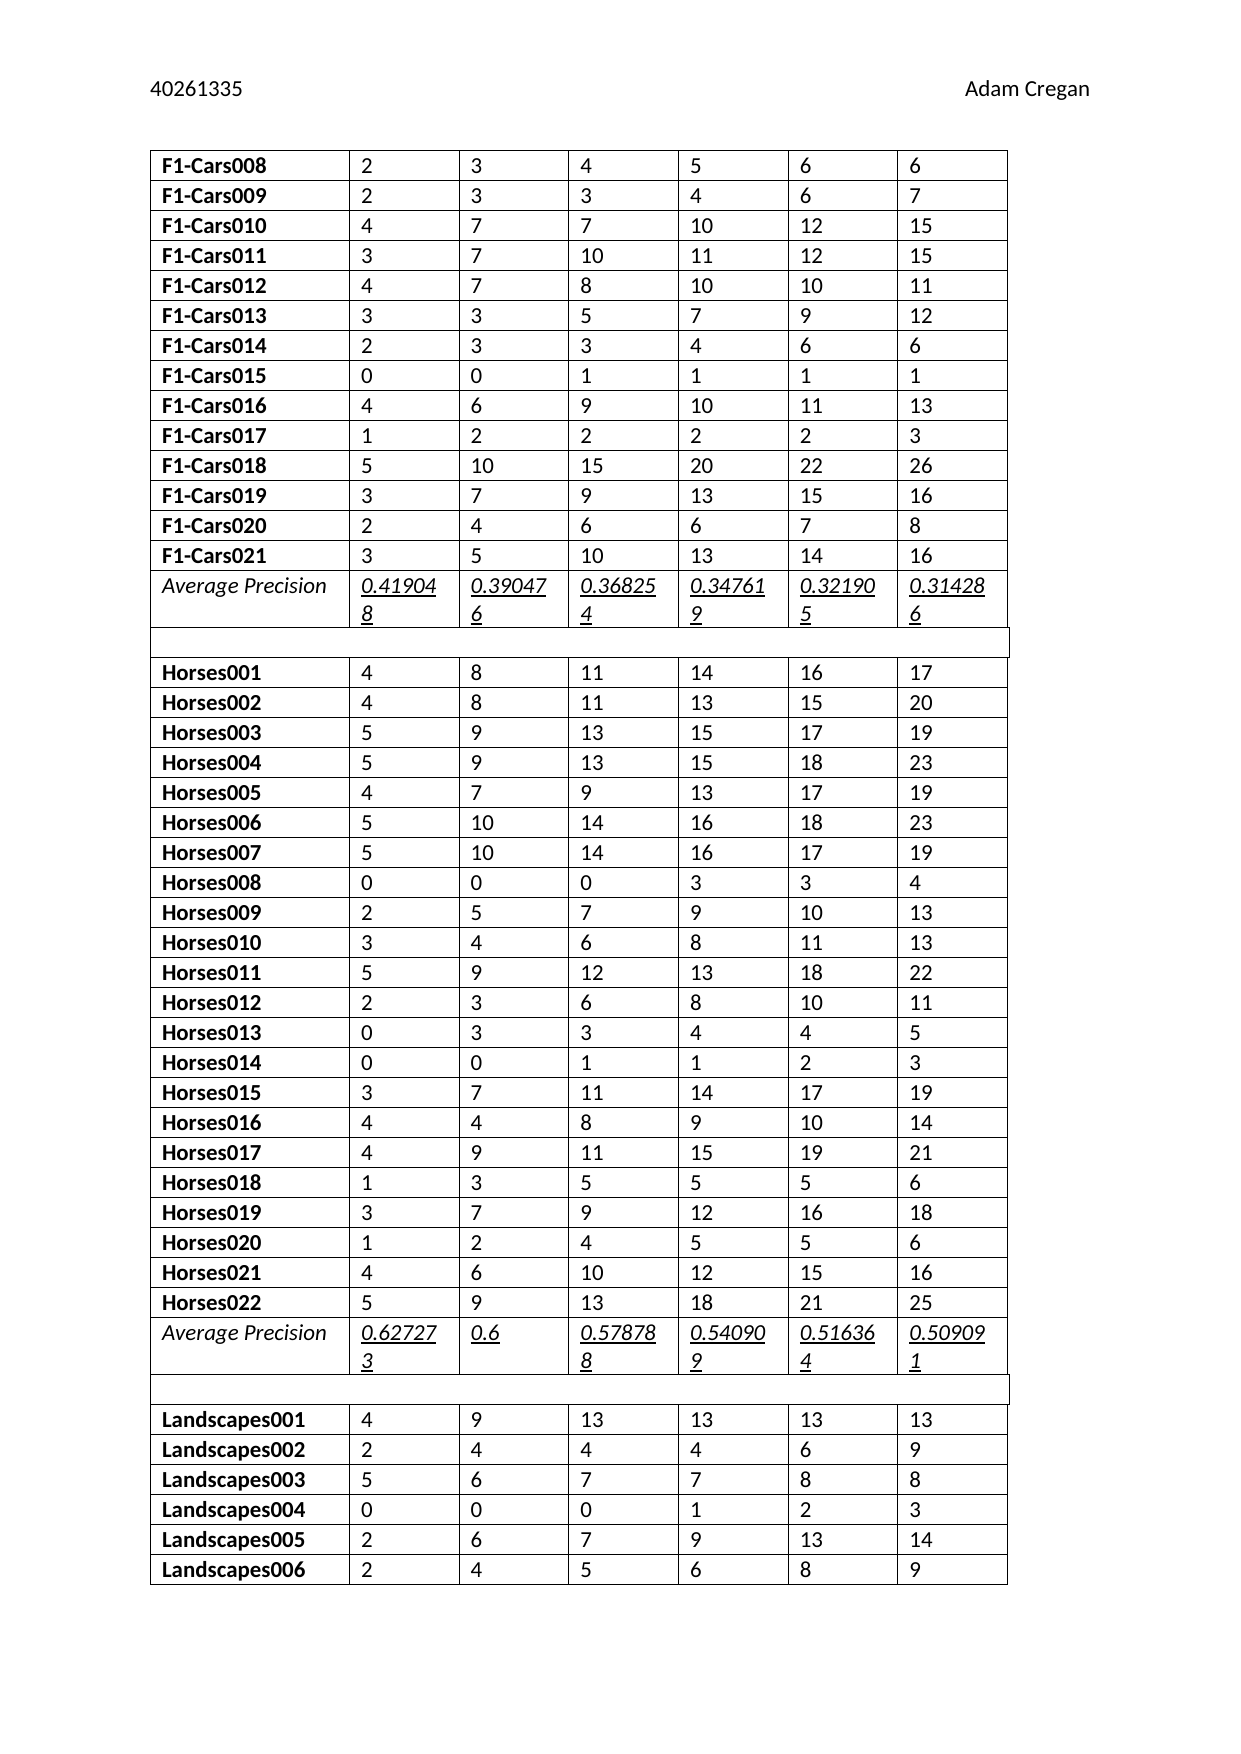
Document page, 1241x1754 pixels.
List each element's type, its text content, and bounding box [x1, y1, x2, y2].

table_cell 11 [898, 988, 1007, 1017]
table_cell 7 [460, 271, 568, 300]
table_cell 2 [350, 181, 459, 210]
table_cell 2 [350, 331, 459, 360]
table_cell 4 [350, 778, 459, 807]
table_cell 7 [460, 211, 568, 240]
table_cell [151, 628, 1009, 657]
table_cell F1-Cars015 [151, 361, 349, 390]
table_cell 9 [679, 1108, 788, 1137]
table_cell 13 [898, 928, 1007, 957]
table_cell 4 [569, 1435, 678, 1464]
table_cell 6 [569, 511, 678, 540]
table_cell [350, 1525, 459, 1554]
table_cell 6 [569, 928, 678, 957]
table_cell F1-Cars020 [151, 511, 349, 540]
table_cell 15 [789, 481, 897, 510]
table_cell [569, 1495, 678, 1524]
table_cell 0 [350, 361, 459, 390]
table_cell 11 [569, 1078, 678, 1107]
table_cell 7 [789, 511, 897, 540]
table_cell 16 [789, 658, 897, 687]
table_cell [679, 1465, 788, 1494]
table_cell 10 [679, 211, 788, 240]
table_cell 11 [679, 241, 788, 270]
table_cell 11 [569, 1138, 678, 1167]
table_cell 13 [898, 391, 1007, 420]
table_cell 5 [460, 541, 568, 570]
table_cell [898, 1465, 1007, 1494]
table_cell 2 [789, 1048, 897, 1077]
table_cell 8 [679, 928, 788, 957]
table_cell Horses012 [151, 988, 349, 1017]
table_cell 6 [569, 988, 678, 1017]
table_cell 19 [898, 838, 1007, 867]
table_cell 11 [569, 688, 678, 717]
table_cell 0 [350, 1018, 459, 1047]
table_cell 1 [350, 1228, 459, 1257]
table_cell F1-Cars010 [151, 211, 349, 240]
table_cell Horses001 [151, 658, 349, 687]
table_cell 14 [789, 541, 897, 570]
table_cell 2 [350, 898, 459, 927]
table_cell 22 [898, 958, 1007, 987]
table_cell 5 [789, 1228, 897, 1257]
table_cell 23 [898, 748, 1007, 777]
table_cell 3 [460, 301, 568, 330]
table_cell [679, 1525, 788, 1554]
table_cell 13 [679, 541, 788, 570]
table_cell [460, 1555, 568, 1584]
table_cell 5 [350, 958, 459, 987]
table_cell 7 [460, 1198, 568, 1227]
table_cell 15 [679, 1138, 788, 1167]
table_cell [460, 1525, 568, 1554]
table_cell 0.368254 [569, 571, 678, 627]
table_cell 0 [350, 868, 459, 897]
table_cell 0.347619 [679, 571, 788, 627]
table_cell 1 [898, 361, 1007, 390]
table_cell 0.509091 [898, 1318, 1007, 1374]
table_cell 2 [679, 421, 788, 450]
table_cell F1-Cars018 [151, 451, 349, 480]
table_cell F1-Cars014 [151, 331, 349, 360]
table_cell F1-Cars019 [151, 481, 349, 510]
table_cell 17 [789, 718, 897, 747]
table_cell 1 [679, 1048, 788, 1077]
table_cell 4 [350, 391, 459, 420]
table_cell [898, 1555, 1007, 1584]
table_cell 3 [350, 1198, 459, 1227]
table_cell 8 [460, 688, 568, 717]
table_cell 4 [679, 1435, 788, 1464]
table_cell 3 [569, 331, 678, 360]
table_cell 0.516364 [789, 1318, 897, 1374]
table_cell 1 [350, 1168, 459, 1197]
table_cell 5 [679, 151, 788, 180]
table_cell Landscapes001 [151, 1405, 349, 1434]
table_cell 6 [460, 1258, 568, 1287]
table_cell 4 [569, 151, 678, 180]
table_cell Horses011 [151, 958, 349, 987]
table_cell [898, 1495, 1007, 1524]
table_cell 8 [679, 988, 788, 1017]
table_cell 5 [350, 808, 459, 837]
table_cell 3 [350, 301, 459, 330]
table_cell 15 [569, 451, 678, 480]
table_cell 19 [789, 1138, 897, 1167]
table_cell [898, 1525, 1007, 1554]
table_cell 3 [460, 988, 568, 1017]
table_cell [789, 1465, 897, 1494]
table_cell 2 [350, 151, 459, 180]
table_cell 5 [350, 748, 459, 777]
table_cell 7 [460, 1078, 568, 1107]
table_cell [151, 1375, 1009, 1404]
table_cell 2 [460, 1228, 568, 1257]
table_cell 8 [569, 1108, 678, 1137]
table_cell Horses020 [151, 1228, 349, 1257]
table_cell 6 [789, 151, 897, 180]
table_cell 0.578788 [569, 1318, 678, 1374]
table_cell 11 [789, 391, 897, 420]
table_cell 0.6 [460, 1318, 568, 1374]
table_cell 5 [679, 1168, 788, 1197]
table_cell 0.419048 [350, 571, 459, 627]
table_cell 15 [789, 1258, 897, 1287]
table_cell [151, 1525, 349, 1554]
table_cell 4 [789, 1018, 897, 1047]
table_cell 13 [679, 778, 788, 807]
table_cell 18 [789, 748, 897, 777]
table_cell 0 [460, 361, 568, 390]
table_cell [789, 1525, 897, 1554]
table_cell Horses002 [151, 688, 349, 717]
table_cell 4 [350, 1405, 459, 1434]
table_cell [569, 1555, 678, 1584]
table_cell Average Precision [151, 1318, 349, 1374]
table_cell Horses008 [151, 868, 349, 897]
table_cell 16 [679, 838, 788, 867]
table_cell 5 [350, 838, 459, 867]
table_cell 22 [789, 451, 897, 480]
table_cell F1-Cars008 [151, 151, 349, 180]
table_cell 5 [350, 451, 459, 480]
table_cell 3 [350, 1078, 459, 1107]
table_cell 17 [789, 838, 897, 867]
table_cell 2 [460, 421, 568, 450]
table_cell 18 [789, 958, 897, 987]
table_cell 16 [679, 808, 788, 837]
table_cell 4 [460, 511, 568, 540]
table_cell 15 [898, 241, 1007, 270]
table_cell 5 [569, 301, 678, 330]
table_cell 15 [679, 748, 788, 777]
table_cell 3 [789, 868, 897, 897]
table_cell 13 [679, 688, 788, 717]
table_cell 14 [898, 1108, 1007, 1137]
table_cell 20 [898, 688, 1007, 717]
table_cell 5 [350, 1288, 459, 1317]
table_cell 9 [569, 1198, 678, 1227]
table_cell 16 [789, 1198, 897, 1227]
table_cell 9 [460, 1288, 568, 1317]
table_cell Landscapes003 [151, 1465, 349, 1494]
table_cell 13 [569, 1288, 678, 1317]
table_cell 4 [350, 1108, 459, 1137]
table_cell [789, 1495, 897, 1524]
table_cell 10 [460, 838, 568, 867]
table_cell 6 [898, 331, 1007, 360]
table_cell 0 [569, 868, 678, 897]
table_cell 14 [569, 838, 678, 867]
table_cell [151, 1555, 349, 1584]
table_cell 13 [789, 1405, 897, 1434]
table_cell 13 [898, 898, 1007, 927]
table_cell 14 [679, 658, 788, 687]
table_cell 19 [898, 1078, 1007, 1107]
table_cell 4 [350, 658, 459, 687]
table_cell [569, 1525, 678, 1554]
table_cell 7 [569, 211, 678, 240]
table_cell 0.627273 [350, 1318, 459, 1374]
table_cell 4 [460, 1108, 568, 1137]
table_cell 4 [350, 1138, 459, 1167]
table_cell Landscapes002 [151, 1435, 349, 1464]
table_cell 3 [460, 331, 568, 360]
table_cell 5 [898, 1018, 1007, 1047]
table_cell 10 [789, 271, 897, 300]
table_cell 8 [460, 658, 568, 687]
table_cell 0.314286 [898, 571, 1007, 627]
table_cell 12 [679, 1258, 788, 1287]
table_cell 12 [679, 1198, 788, 1227]
table_cell 0 [460, 868, 568, 897]
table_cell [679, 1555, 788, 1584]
table_cell 12 [569, 958, 678, 987]
table_cell 26 [898, 451, 1007, 480]
table_cell F1-Cars017 [151, 421, 349, 450]
table_cell 11 [569, 658, 678, 687]
table_cell 21 [789, 1288, 897, 1317]
table_cell 7 [569, 898, 678, 927]
table_cell 9 [898, 1435, 1007, 1464]
table_cell Horses017 [151, 1138, 349, 1167]
table_cell Horses022 [151, 1288, 349, 1317]
table_cell F1-Cars013 [151, 301, 349, 330]
table_cell F1-Cars012 [151, 271, 349, 300]
table_cell 18 [789, 808, 897, 837]
table_cell 7 [898, 181, 1007, 210]
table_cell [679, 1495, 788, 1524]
table_cell 9 [569, 481, 678, 510]
table_cell 10 [679, 271, 788, 300]
table_cell 10 [789, 898, 897, 927]
table_cell 11 [789, 928, 897, 957]
table_cell 9 [460, 1405, 568, 1434]
table_cell 6 [460, 391, 568, 420]
table_cell 7 [460, 778, 568, 807]
table_cell 6 [898, 1228, 1007, 1257]
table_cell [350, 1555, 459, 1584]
table_cell 3 [460, 1018, 568, 1047]
table_cell 9 [460, 958, 568, 987]
table_cell 6 [460, 1465, 568, 1494]
table_cell 3 [679, 868, 788, 897]
table_cell Horses016 [151, 1108, 349, 1137]
table_cell 10 [460, 451, 568, 480]
table_cell F1-Cars016 [151, 391, 349, 420]
table_cell 25 [898, 1288, 1007, 1317]
table_cell 9 [460, 1138, 568, 1167]
table_cell 6 [789, 181, 897, 210]
table_cell 6 [679, 511, 788, 540]
table_cell 16 [898, 481, 1007, 510]
table_cell 16 [898, 541, 1007, 570]
table_cell 3 [898, 421, 1007, 450]
table_cell 1 [569, 361, 678, 390]
table_cell 3 [569, 1018, 678, 1047]
table_cell 9 [460, 718, 568, 747]
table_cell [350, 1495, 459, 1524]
table_cell 6 [789, 1435, 897, 1464]
table_cell 4 [679, 181, 788, 210]
table_cell 10 [789, 988, 897, 1017]
table_cell 5 [350, 718, 459, 747]
table_cell 9 [460, 748, 568, 777]
table_cell Horses013 [151, 1018, 349, 1047]
table_cell 19 [898, 718, 1007, 747]
table_cell F1-Cars011 [151, 241, 349, 270]
table_cell Horses006 [151, 808, 349, 837]
table_cell 15 [898, 211, 1007, 240]
table_cell Horses019 [151, 1198, 349, 1227]
table_cell 1 [679, 361, 788, 390]
table_cell Horses004 [151, 748, 349, 777]
table_cell 4 [460, 928, 568, 957]
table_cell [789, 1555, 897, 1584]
table_cell 13 [898, 1405, 1007, 1434]
table_cell 9 [789, 301, 897, 330]
table_cell 13 [569, 1405, 678, 1434]
table_cell 3 [460, 151, 568, 180]
table_cell 2 [350, 1435, 459, 1464]
table_cell 19 [898, 778, 1007, 807]
table_cell 17 [789, 778, 897, 807]
table_cell 4 [350, 688, 459, 717]
table_cell 4 [569, 1228, 678, 1257]
table_cell 6 [898, 151, 1007, 180]
table_cell 17 [789, 1078, 897, 1107]
table_cell 3 [350, 541, 459, 570]
table_cell 3 [350, 481, 459, 510]
table_cell 4 [350, 1258, 459, 1287]
table_cell 7 [460, 241, 568, 270]
table_cell Horses010 [151, 928, 349, 957]
table_cell 1 [789, 361, 897, 390]
table_cell 20 [679, 451, 788, 480]
table_cell 10 [789, 1108, 897, 1137]
table_cell 3 [569, 181, 678, 210]
table_cell Horses014 [151, 1048, 349, 1077]
table_cell 1 [350, 421, 459, 450]
table_cell Horses007 [151, 838, 349, 867]
table_cell 13 [569, 718, 678, 747]
table_cell 11 [898, 271, 1007, 300]
table_cell 13 [679, 1405, 788, 1434]
table_cell Horses015 [151, 1078, 349, 1107]
table_cell Horses018 [151, 1168, 349, 1197]
table_cell Horses003 [151, 718, 349, 747]
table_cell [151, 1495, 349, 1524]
table_cell 4 [679, 1018, 788, 1047]
table_cell 14 [679, 1078, 788, 1107]
table_cell Average Precision [151, 571, 349, 627]
table_cell 0 [460, 1048, 568, 1077]
table_cell 5 [789, 1168, 897, 1197]
table_cell 2 [569, 421, 678, 450]
table_cell 12 [789, 211, 897, 240]
table_cell 18 [679, 1288, 788, 1317]
table_cell 7 [569, 1465, 678, 1494]
table_cell 4 [350, 271, 459, 300]
table_cell Horses021 [151, 1258, 349, 1287]
table_cell 15 [789, 688, 897, 717]
table_cell 0.540909 [679, 1318, 788, 1374]
table_cell 14 [569, 808, 678, 837]
table_cell 10 [569, 241, 678, 270]
table_cell 13 [679, 958, 788, 987]
table_cell Horses009 [151, 898, 349, 927]
table_cell 8 [898, 511, 1007, 540]
table_cell 18 [898, 1198, 1007, 1227]
table_cell 5 [679, 1228, 788, 1257]
table_cell 4 [679, 331, 788, 360]
table_cell 12 [789, 241, 897, 270]
table_cell 6 [789, 331, 897, 360]
table_cell 0.390476 [460, 571, 568, 627]
table_cell 10 [569, 541, 678, 570]
table_cell 7 [679, 301, 788, 330]
table_cell 4 [350, 211, 459, 240]
table_cell 7 [460, 481, 568, 510]
table_cell 21 [898, 1138, 1007, 1167]
table_cell 3 [350, 241, 459, 270]
table_cell 2 [350, 988, 459, 1017]
table_cell 5 [569, 1168, 678, 1197]
table_cell 5 [350, 1465, 459, 1494]
table_cell 4 [460, 1435, 568, 1464]
table_cell 17 [898, 658, 1007, 687]
table_cell 2 [350, 511, 459, 540]
table_cell 23 [898, 808, 1007, 837]
table_cell 9 [569, 778, 678, 807]
table_cell 3 [460, 181, 568, 210]
table_cell F1-Cars009 [151, 181, 349, 210]
table_cell 3 [350, 928, 459, 957]
table_cell 16 [898, 1258, 1007, 1287]
table_cell 15 [679, 718, 788, 747]
table_cell 0 [350, 1048, 459, 1077]
table_cell 10 [460, 808, 568, 837]
table_cell 5 [460, 898, 568, 927]
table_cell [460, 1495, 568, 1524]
table_cell 12 [898, 301, 1007, 330]
table_cell 3 [898, 1048, 1007, 1077]
table_cell 10 [569, 1258, 678, 1287]
table_cell 1 [569, 1048, 678, 1077]
table_cell 2 [789, 421, 897, 450]
table_cell 6 [898, 1168, 1007, 1197]
table_cell 9 [569, 391, 678, 420]
table_cell 4 [898, 868, 1007, 897]
table_cell 3 [460, 1168, 568, 1197]
table_cell 0.321905 [789, 571, 897, 627]
table_cell 10 [679, 391, 788, 420]
table_cell 13 [569, 748, 678, 777]
table_cell F1-Cars021 [151, 541, 349, 570]
table_cell 9 [679, 898, 788, 927]
table_cell 13 [679, 481, 788, 510]
table_cell Horses005 [151, 778, 349, 807]
table_cell 8 [569, 271, 678, 300]
